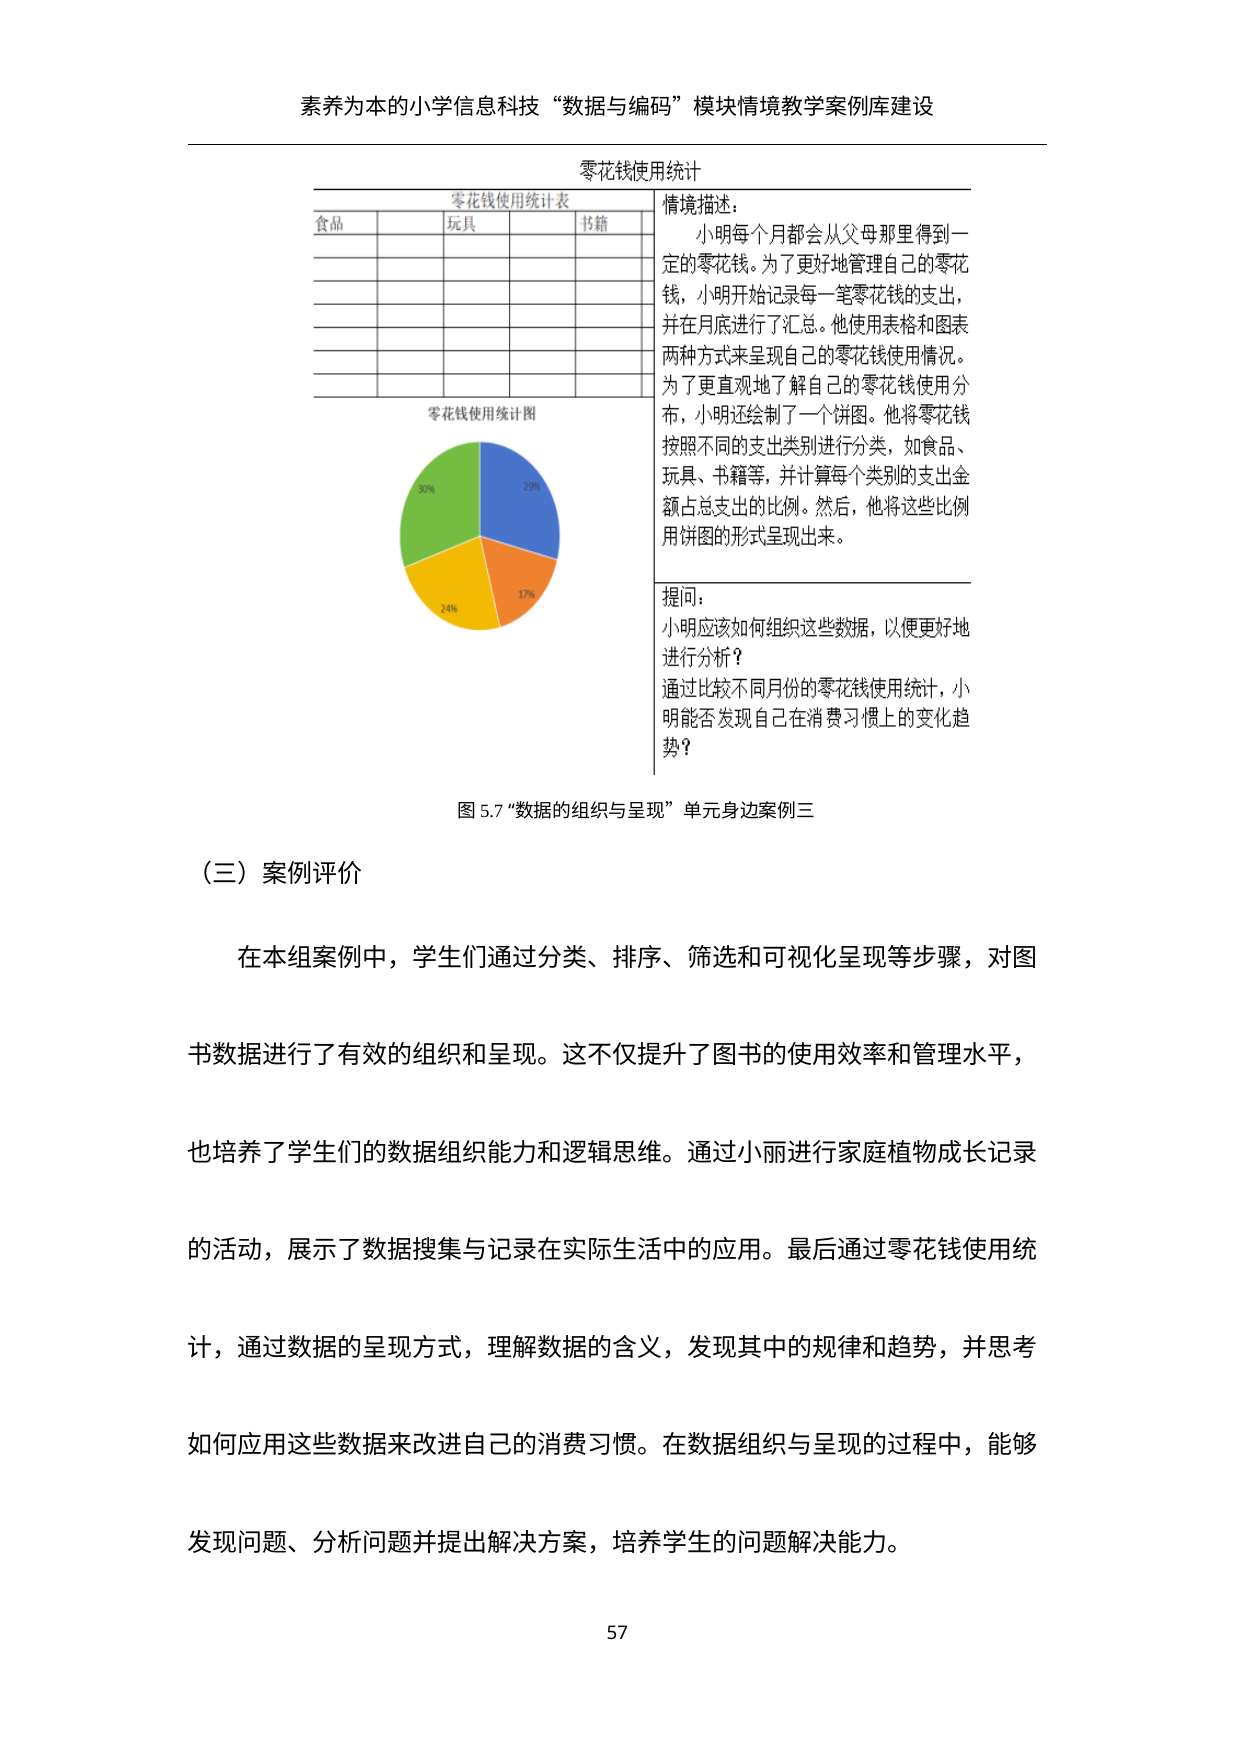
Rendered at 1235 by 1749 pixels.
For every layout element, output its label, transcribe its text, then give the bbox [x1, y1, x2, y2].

picture [313, 159, 971, 775]
text （三）案例评价 [187, 839, 1047, 904]
text 在本组案例中，学生们通过分类、排序、筛选和可视化呈现等步骤，对图书数据进行了有效的组织和呈现。这不仅提升了图书的使用效率和管理水平，也培养了学生们的数据组织能力和逻辑思维。通过小丽进行家庭植物成长记录的活动，展示了数据搜集与记录在实际生活中的应用。最后通过零花钱使用统计，通过数据的呈现方式，理解数据的含义，发现其中的规律和趋势，并思考如何应用这些数据来改进自己的消费习惯。在数据组织与呈现的过程中，能够发现问题、分析问题并提出解决方案，培养学生的问题解决能力。 [187, 923, 1047, 1573]
text 图5.7 “数据的组织与呈现”单元身边案例三 [187, 793, 1047, 826]
